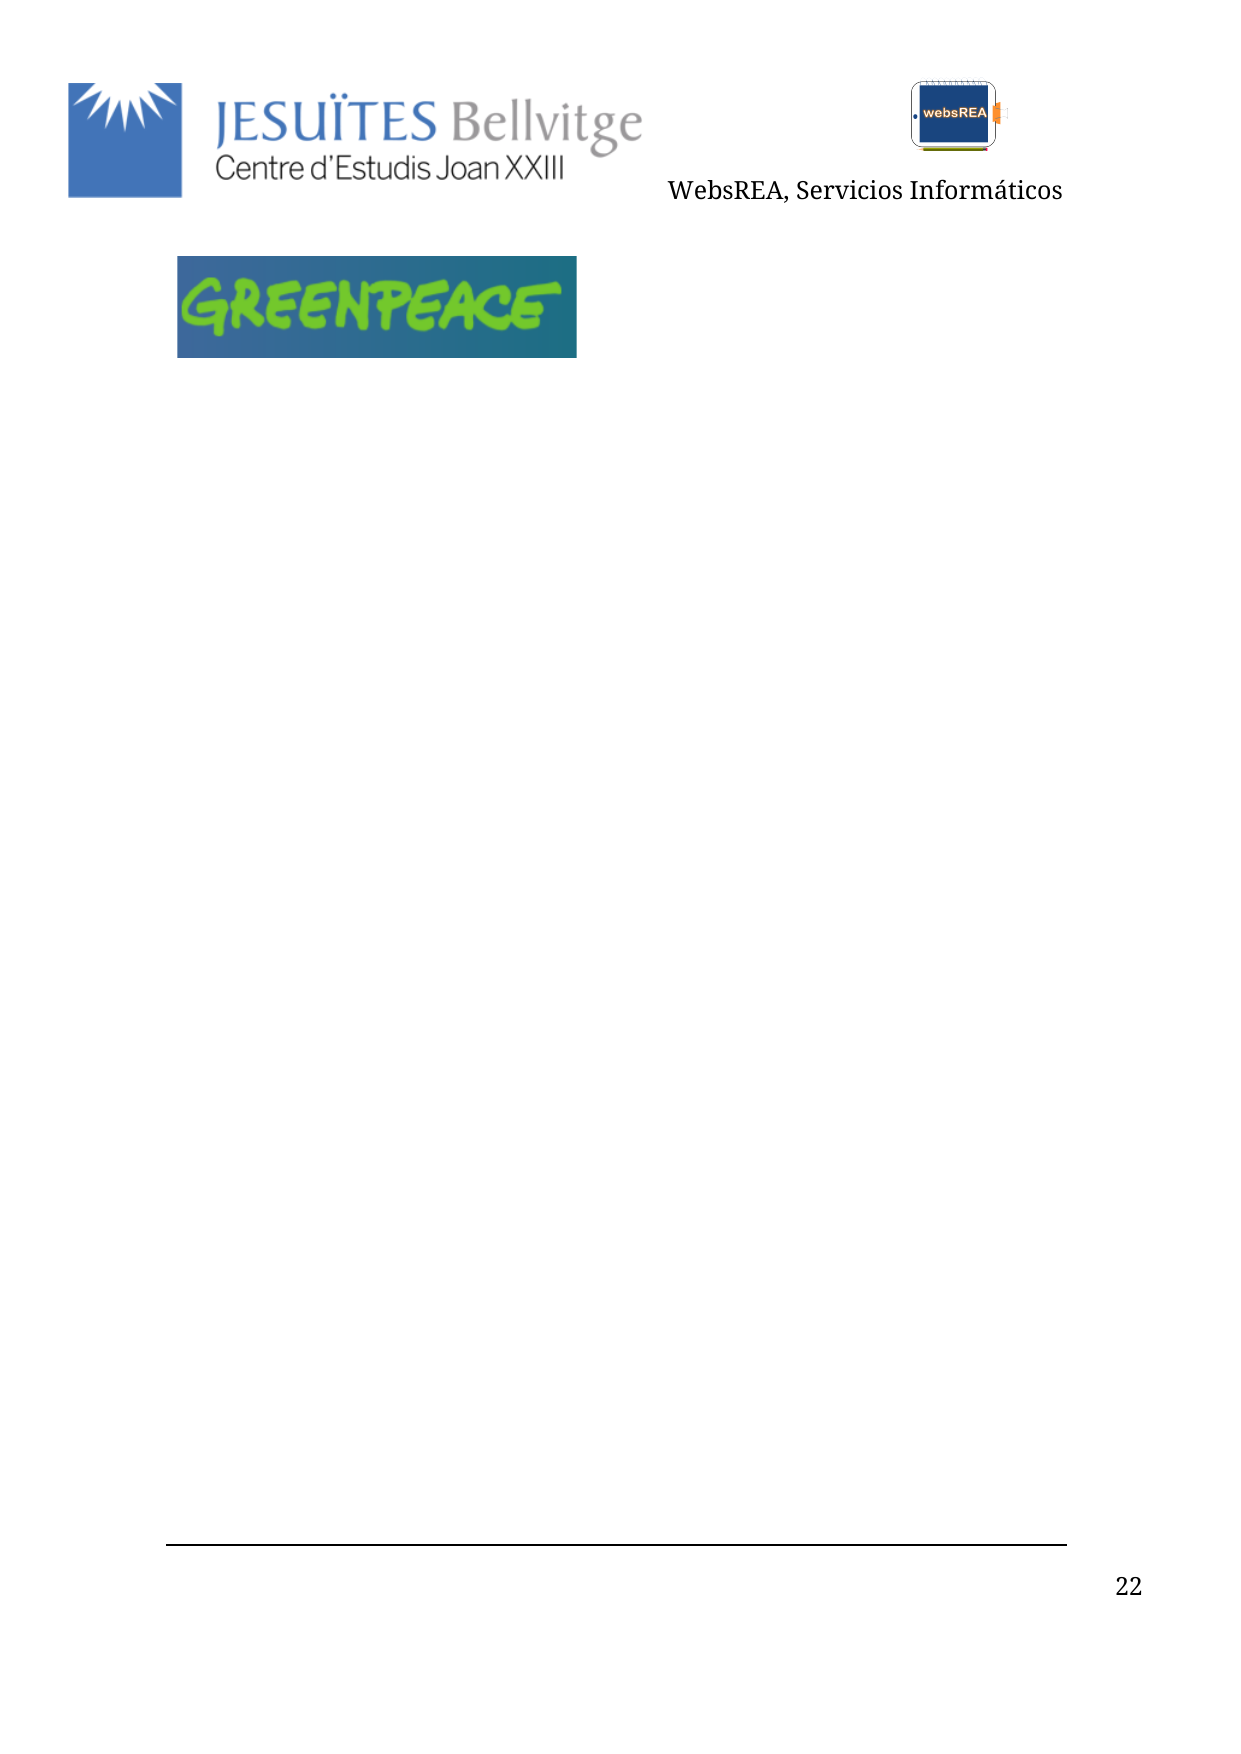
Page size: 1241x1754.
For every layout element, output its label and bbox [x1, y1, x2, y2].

picture [177, 256, 577, 358]
picture [68, 83, 670, 198]
picture [898, 73, 1014, 157]
